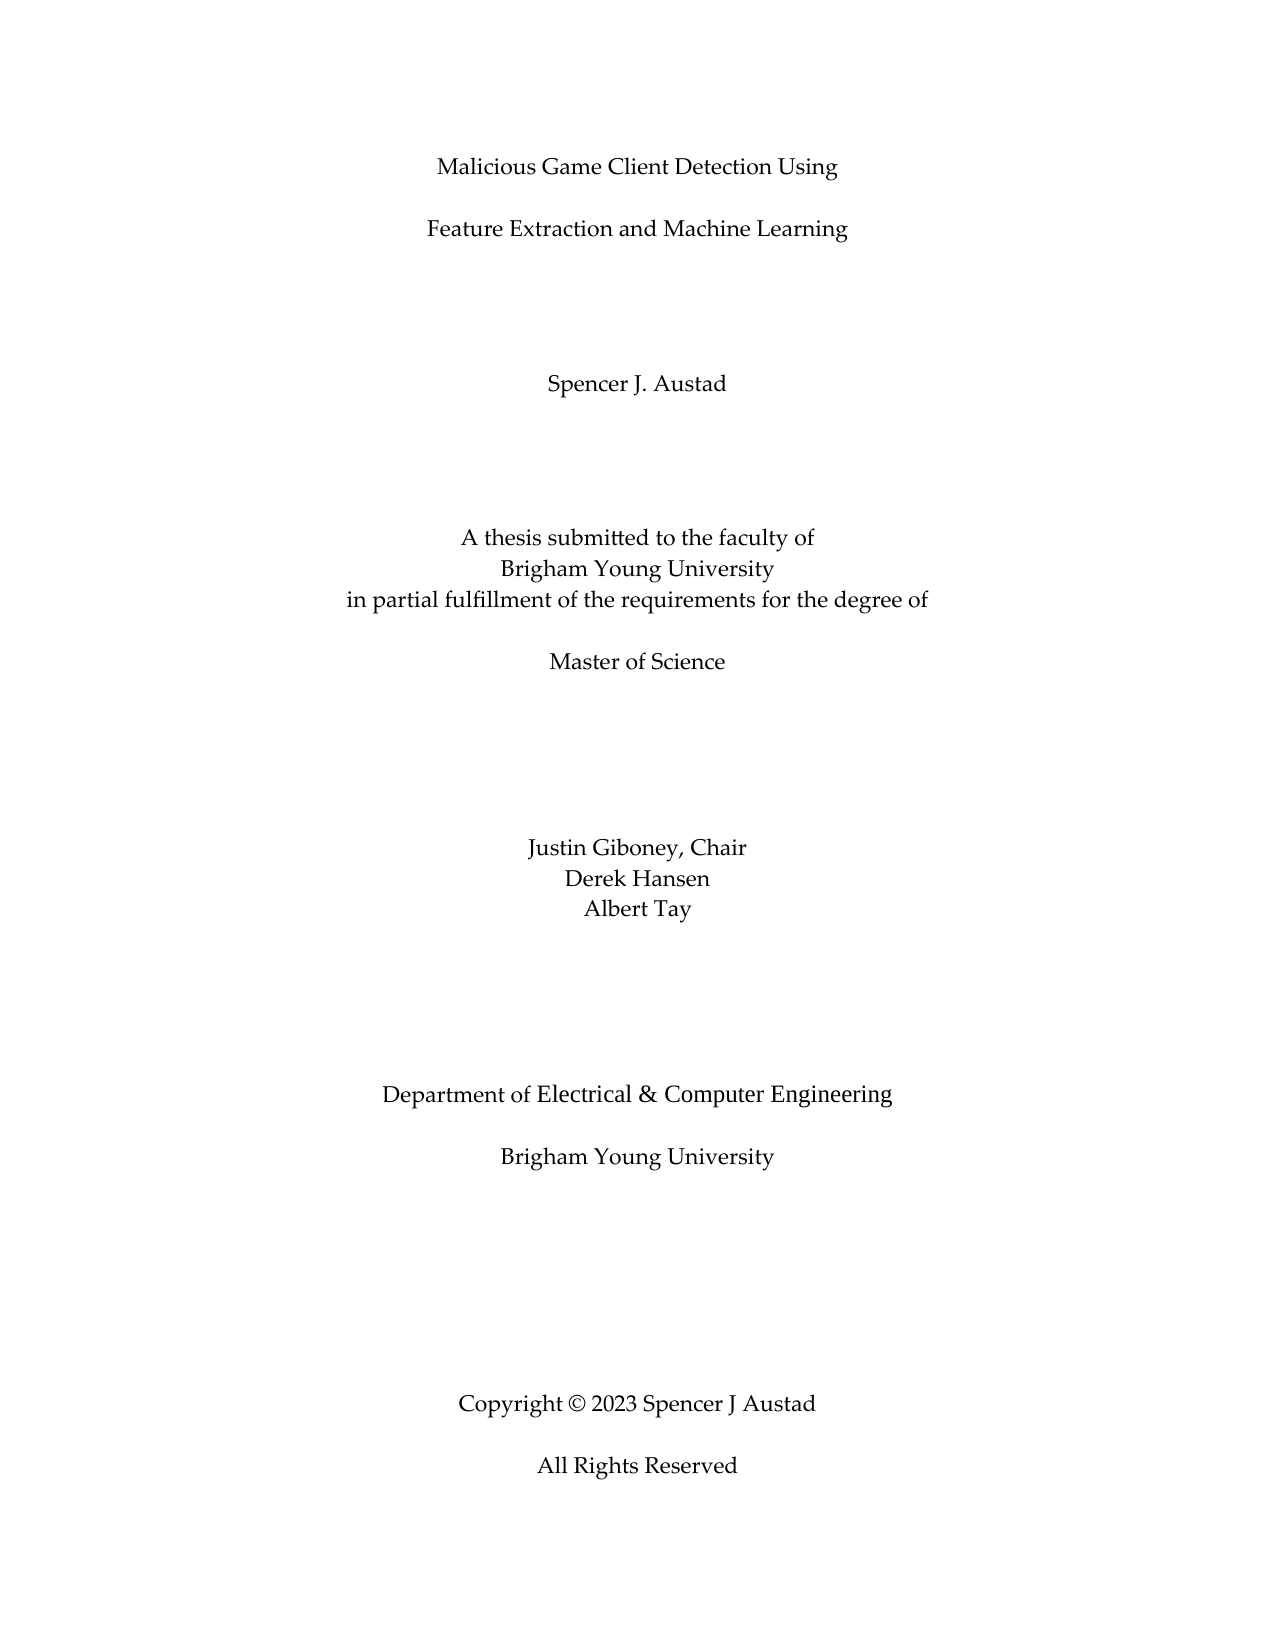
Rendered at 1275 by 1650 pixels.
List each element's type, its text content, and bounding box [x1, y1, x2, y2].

text Malicious Game Client Detection Using [262, 150, 1012, 181]
text Copyright © 2023 Spencer J Austad [262, 1387, 1012, 1418]
text Albert Tay [262, 892, 1012, 923]
text in partial fulfillment of the requirements for the degree of [262, 583, 1012, 614]
text Brigham Young University [262, 1140, 1012, 1171]
text A thesis submitted to the faculty of [262, 521, 1012, 552]
text Brigham Young University [262, 552, 1012, 583]
text Feature Extraction and Machine Learning [262, 212, 1012, 243]
text All Rights Reserved [262, 1449, 1012, 1480]
text Derek Hansen [262, 862, 1012, 892]
text Spencer J. Austad [262, 367, 1012, 397]
text Department of Electrical & Computer Engineering [262, 1078, 1012, 1109]
text Master of Science [262, 645, 1012, 676]
text Justin Giboney, Chair [262, 831, 1012, 862]
